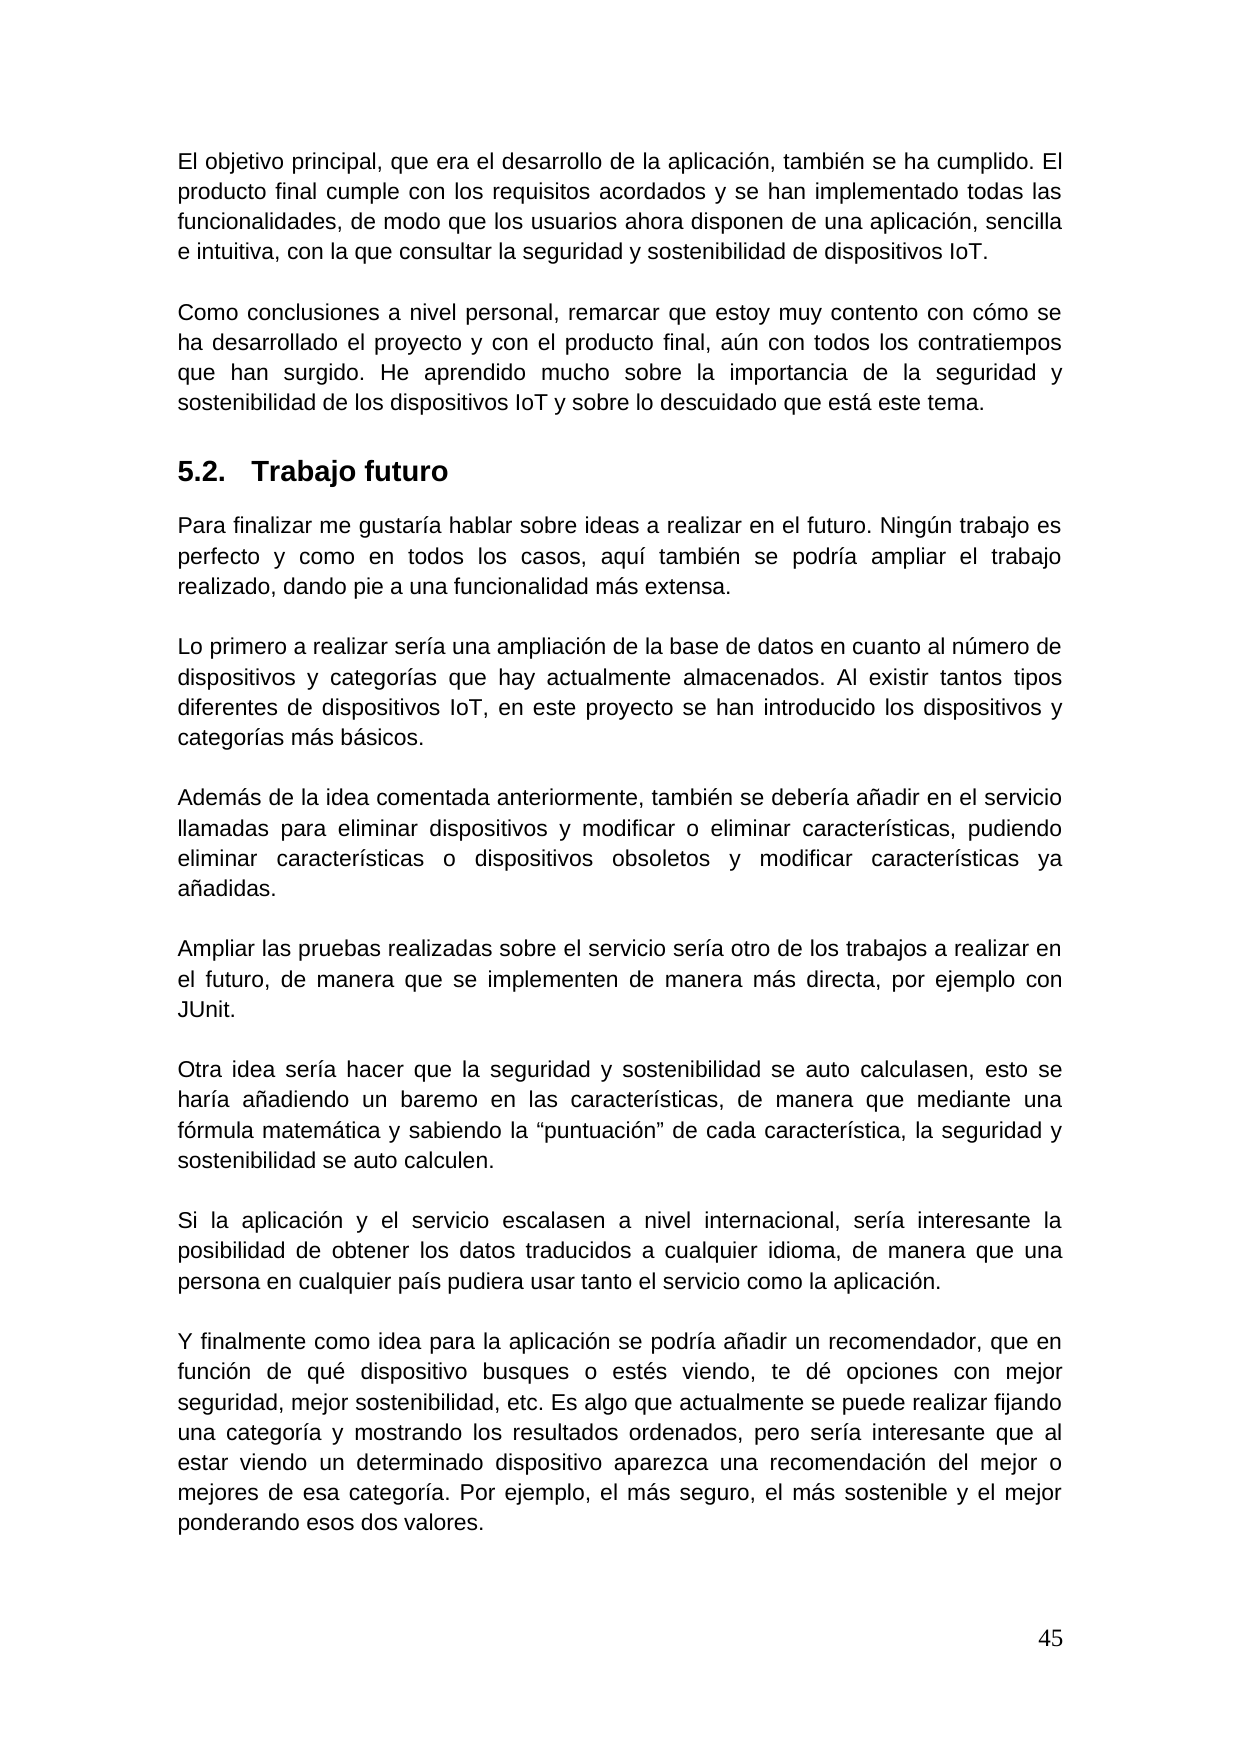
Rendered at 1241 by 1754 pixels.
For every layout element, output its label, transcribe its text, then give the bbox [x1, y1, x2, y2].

text Otra idea sería hacer que la seguridad y sostenibilidad se auto calculasen, esto se haría añadiendo un baremo en las características, de manera que mediante una fórmula matemática y sabiendo la “puntuación” de cada característica, la seguridad y sostenibilidad se auto calculen. [177, 1056, 1063, 1173]
text Y finalmente como idea para la aplicación se podría añadir un recomendador, que en función de qué dispositivo busques o estés viendo, te dé opciones con mejor seguridad, mejor sostenibilidad, etc. Es algo que actualmente se puede realizar fijando una categoría y mostrando los resultados ordenados, pero sería interesante que al estar viendo un determinado dispositivo aparezca una recomendación del mejor o mejores de esa categoría. Por ejemplo, el más seguro, el más sostenible y el mejor ponderando esos dos valores. [177, 1328, 1063, 1536]
text Ampliar las pruebas realizadas sobre el servicio sería otro de los trabajos a realizar en el futuro, de manera que se implementen de manera más directa, por ejemplo con JUnit. [177, 935, 1063, 1022]
text Lo primero a realizar sería una ampliación de la base de datos en cuanto al número de dispositivos y categorías que hay actualmente almacenados. Al existir tantos tipos diferentes de dispositivos IoT, en este proyecto se han introducido los dispositivos y categorías más básicos. [177, 633, 1063, 750]
subtitle Trabajo futuro [177, 454, 1063, 487]
text El objetivo principal, que era el desarrollo de la aplicación, también se ha cumplido. El producto final cumple con los requisitos acordados y se han implementado todas las funcionalidades, de modo que los usuarios ahora disponen de una aplicación, sencilla e intuitiva, con la que consultar la seguridad y sostenibilidad de dispositivos IoT. [177, 148, 1063, 264]
text Como conclusiones a nivel personal, remarcar que estoy muy contento con cómo se ha desarrollado el proyecto y con el producto final, aún con todos los contratiempos que han surgido. He aprendido mucho sobre la importancia de la seguridad y sostenibilidad de los dispositivos IoT y sobre lo descuidado que está este tema. [177, 299, 1063, 416]
text Si la aplicación y el servicio escalasen a nivel internacional, sería interesante la posibilidad de obtener los datos traducidos a cualquier idioma, de manera que una persona en cualquier país pudiera usar tanto el servicio como la aplicación. [177, 1207, 1063, 1294]
text Para finalizar me gustaría hablar sobre ideas a realizar en el futuro. Ningún trabajo es perfecto y como en todos los casos, aquí también se podría ampliar el trabajo realizado, dando pie a una funcionalidad más extensa. [177, 512, 1063, 599]
text Además de la idea comentada anteriormente, también se debería añadir en el servicio llamadas para eliminar dispositivos y modificar o eliminar características, pudiendo eliminar características o dispositivos obsoletos y modificar características ya añadidas. [177, 784, 1063, 901]
